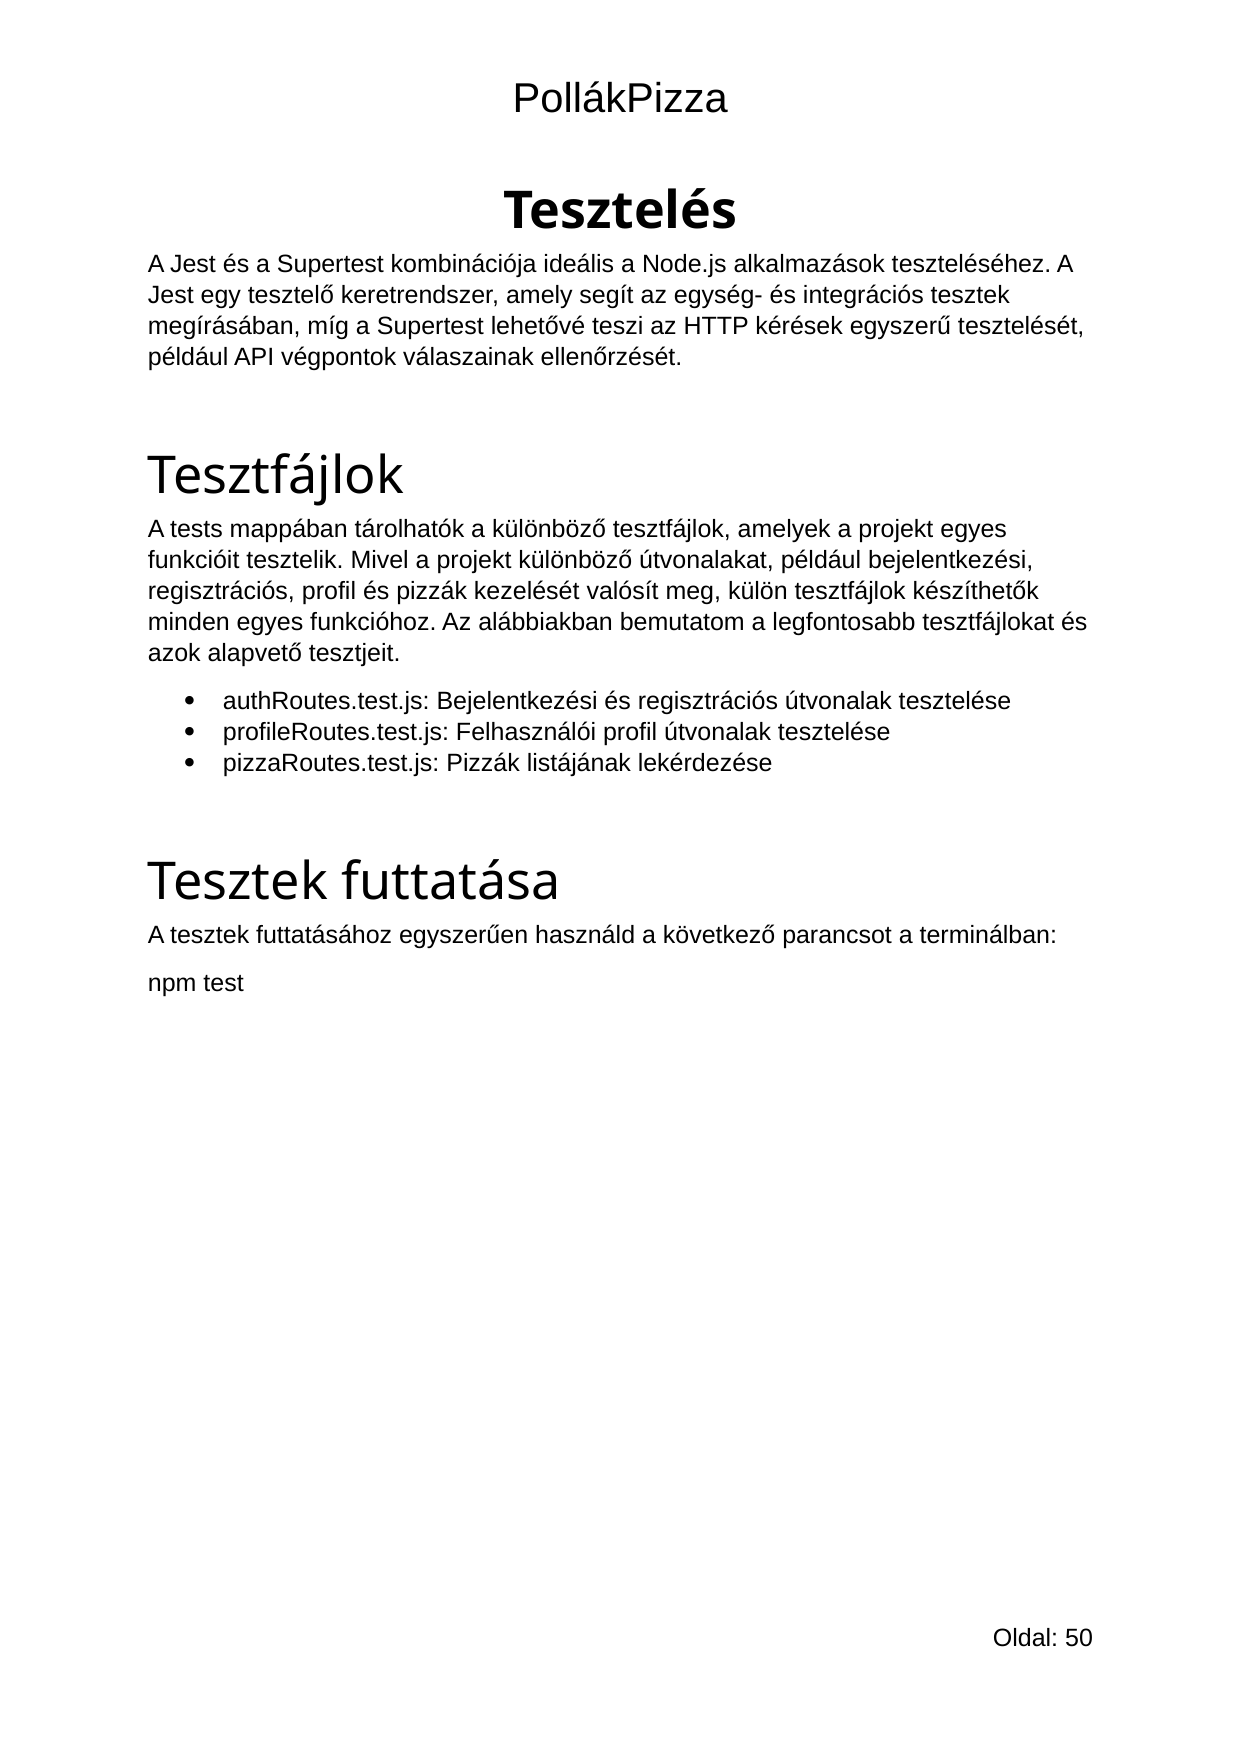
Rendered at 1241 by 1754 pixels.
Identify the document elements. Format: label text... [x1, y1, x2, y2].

list pizzaRoutes.test.js: Pizzák listájának lekérdezése [185, 748, 1093, 777]
subtitle Tesztelés [148, 173, 1093, 243]
subtitle Tesztfájlok [148, 438, 1093, 509]
list profileRoutes.test.js: Felhasználói profil útvonalak tesztelése [185, 717, 1093, 746]
list authRoutes.test.js: Bejelentkezési és regisztrációs útvonalak tesztelése [185, 686, 1093, 715]
text A tests mappában tárolhatók a különböző tesztfájlok, amelyek a projekt egyes funkcióit tesztelik. Mivel a projekt különböző útvonalakat, például bejelentkezési, regisztrációs, profil és pizzák kezelését valósít meg, külön tesztfájlok készíthetők minden egyes funkcióhoz. Az alábbiakban bemutatom a legfontosabb tesztfájlokat és azok alapvető tesztjeit. [148, 514, 1093, 667]
subtitle Tesztek futtatása [148, 844, 1093, 915]
text A tesztek futtatásához egyszerűen használd a következő parancsot a terminálban: [148, 921, 1093, 949]
text A Jest és a Supertest kombinációja ideális a Node.js alkalmazások teszteléséhez. A Jest egy tesztelő keretrendszer, amely segít az egység- és integrációs tesztek megírásában, míg a Supertest lehetővé teszi az HTTP kérések egyszerű tesztelését, például API végpontok válaszainak ellenőrzését. [148, 249, 1093, 371]
text npm test [148, 968, 1093, 997]
